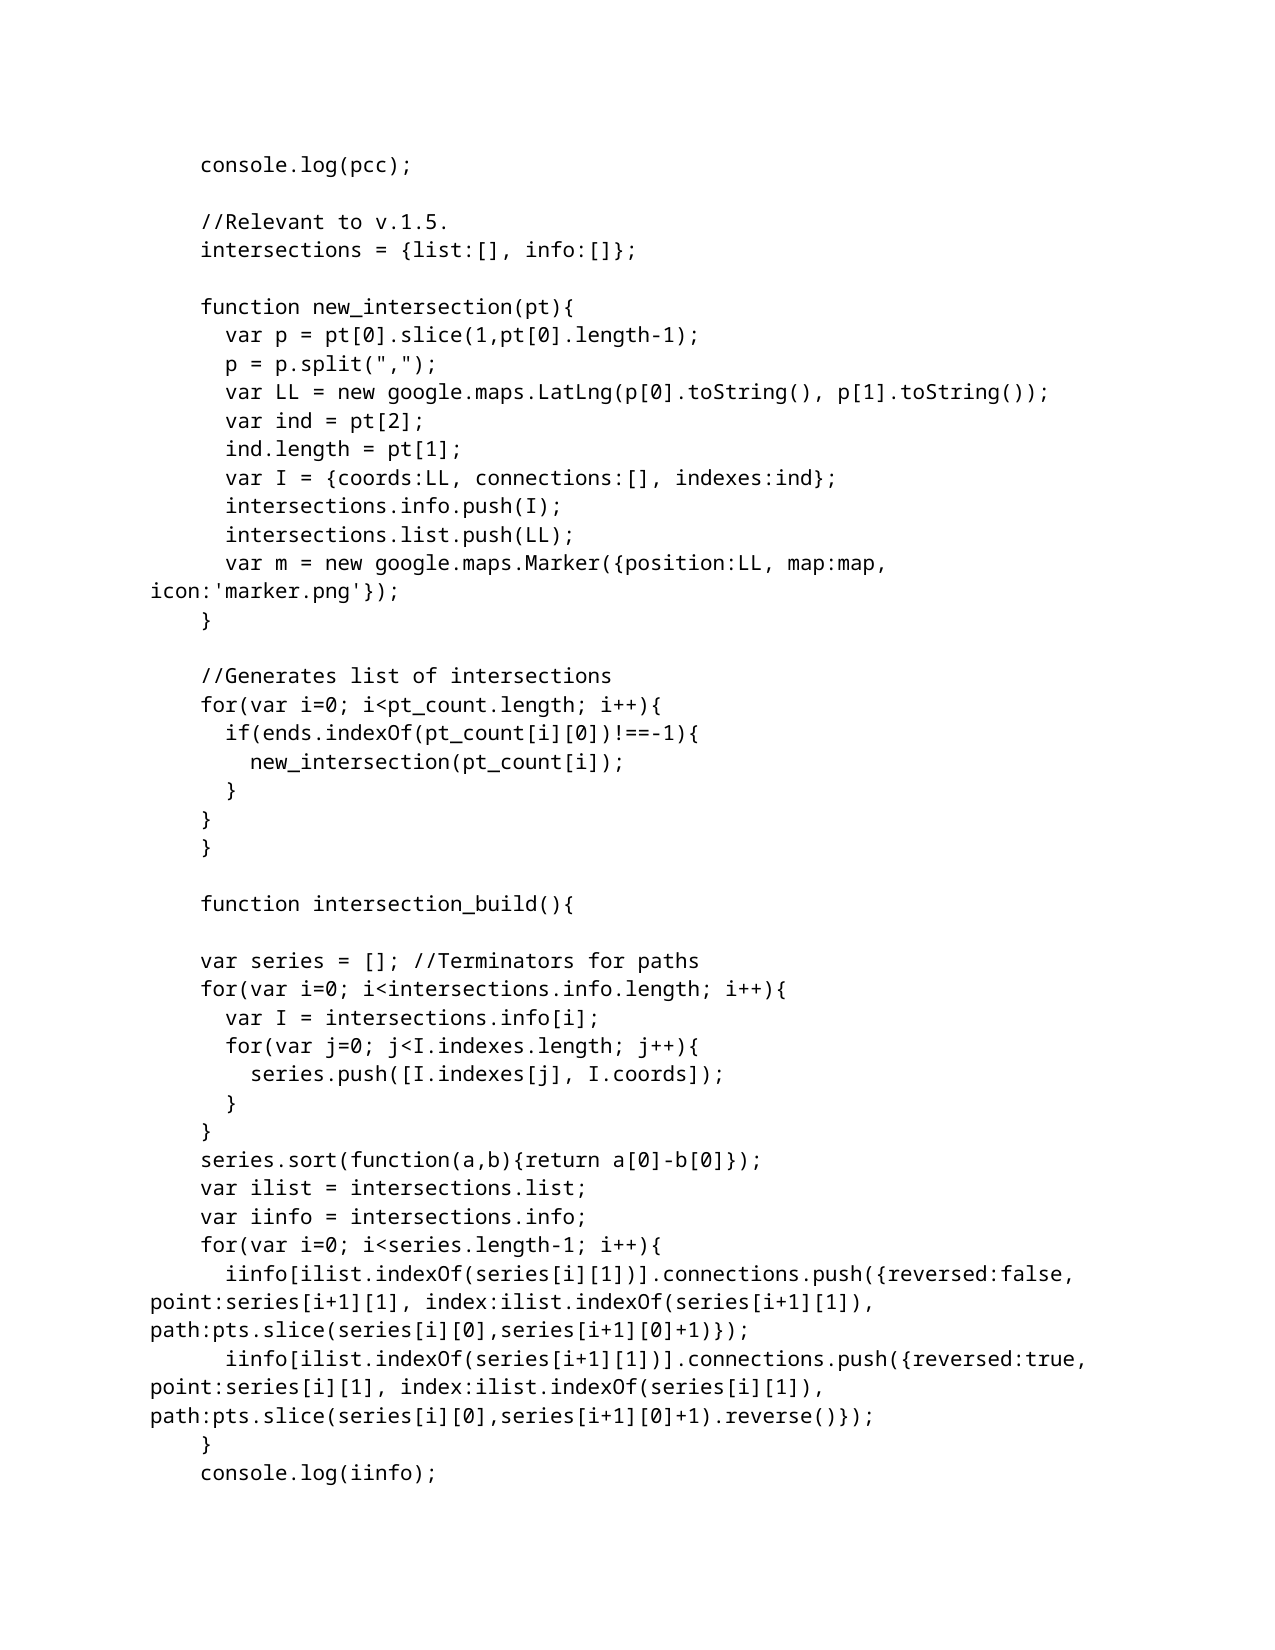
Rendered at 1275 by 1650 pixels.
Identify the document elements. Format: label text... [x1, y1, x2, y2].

text var m = new google.maps.Marker({position:LL, map:map, icon:'marker.png'}); [150, 548, 1125, 605]
text //Generates list of intersections [150, 661, 1125, 690]
text for(var i=0; i<series.length-1; i++){ [150, 1230, 1125, 1259]
text p = p.split(","); [150, 349, 1125, 377]
text } [150, 832, 1125, 861]
text var LL = new google.maps.LatLng(p[0].toString(), p[1].toString()); [150, 377, 1125, 406]
text if(ends.indexOf(pt_count[i][0])!==-1){ [150, 718, 1125, 747]
text for(var j=0; j<I.indexes.length; j++){ [150, 1031, 1125, 1059]
text iinfo[ilist.indexOf(series[i][1])].connections.push({reversed:false, point:series[i+1][1], index:ilist.indexOf(series[i+1][1]), path:pts.slice(series[i][0],series[i+1][0]+1)}); [150, 1259, 1125, 1344]
text series.push([I.indexes[j], I.coords]); [150, 1059, 1125, 1088]
text } [150, 1116, 1125, 1145]
text intersections.list.push(LL); [150, 520, 1125, 548]
text var I = {coords:LL, connections:[], indexes:ind}; [150, 463, 1125, 491]
text } [150, 605, 1125, 633]
text new_intersection(pt_count[i]); [150, 747, 1125, 775]
text function new_intersection(pt){ [150, 292, 1125, 321]
text var iinfo = intersections.info; [150, 1202, 1125, 1230]
text for(var i=0; i<pt_count.length; i++){ [150, 690, 1125, 718]
text } [150, 804, 1125, 832]
text } [150, 775, 1125, 804]
text var ilist = intersections.list; [150, 1173, 1125, 1202]
text console.log(pcc); [150, 150, 1125, 178]
text function intersection_build(){ [150, 889, 1125, 917]
text } [150, 1429, 1125, 1458]
text //Relevant to v.1.5. [150, 207, 1125, 235]
text } [150, 1088, 1125, 1116]
text series.sort(function(a,b){return a[0]-b[0]}); [150, 1145, 1125, 1173]
text var I = intersections.info[i]; [150, 1003, 1125, 1031]
text ind.length = pt[1]; [150, 434, 1125, 463]
text console.log(iinfo); [150, 1458, 1125, 1486]
text intersections = {list:[], info:[]}; [150, 235, 1125, 264]
text var series = []; //Terminators for paths [150, 946, 1125, 974]
text var p = pt[0].slice(1,pt[0].length-1); [150, 321, 1125, 349]
text var ind = pt[2]; [150, 406, 1125, 434]
text iinfo[ilist.indexOf(series[i+1][1])].connections.push({reversed:true, point:series[i][1], index:ilist.indexOf(series[i][1]), path:pts.slice(series[i][0],series[i+1][0]+1).reverse()}); [150, 1344, 1125, 1429]
text for(var i=0; i<intersections.info.length; i++){ [150, 974, 1125, 1003]
text intersections.info.push(I); [150, 491, 1125, 520]
